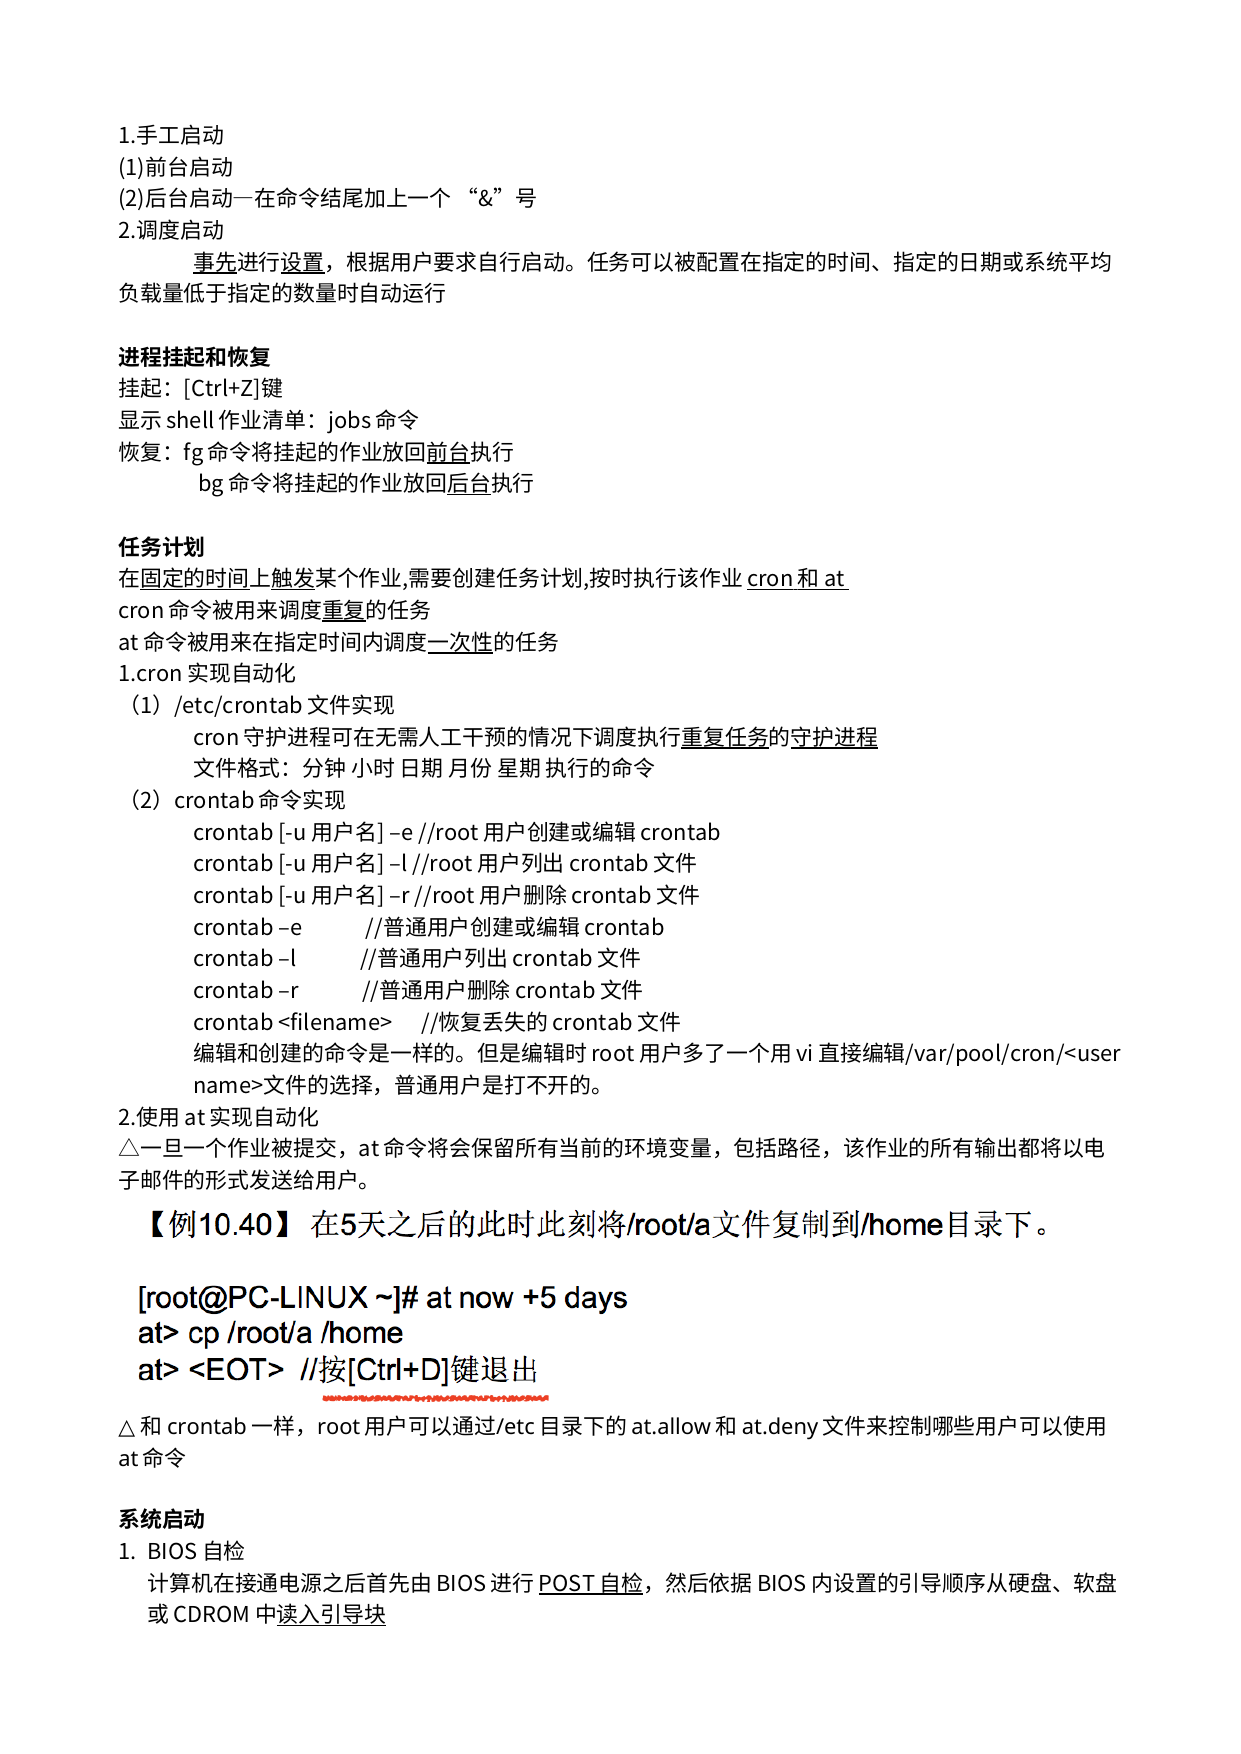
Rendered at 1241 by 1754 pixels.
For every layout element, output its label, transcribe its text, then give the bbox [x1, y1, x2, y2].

text crontab –l //普通用户列出crontab文件 [118, 941, 1122, 973]
text crontab [-u 用户名] –l //root用户列出crontab文件 [118, 846, 1122, 878]
text crontab <filename> //恢复丢失的crontab文件 [118, 1005, 1122, 1036]
text （1）/etc/crontab文件实现 [118, 688, 1122, 720]
text 挂起：[Ctrl+Z]键 [118, 371, 1122, 403]
text cron命令被用来调度重复的任务 [118, 593, 1122, 625]
text (2)后台启动—在命令结尾加上一个 “&”号 [118, 181, 1122, 213]
text 任务计划 [118, 530, 1122, 561]
text (1)前台启动 [118, 150, 1122, 181]
text 系统启动 [118, 1502, 1122, 1534]
list 计算机在接通电源之后首先由BIOS进行POST自检，然后依据BIOS内设置的引导顺序从硬盘、软盘或CDROM中读入引导块 [147, 1566, 1122, 1629]
text 显示shell作业清单：jobs命令 [118, 403, 1122, 435]
text △ 和crontab一样，root用户可以通过/etc目录下的at.allow和at.deny文件来控制哪些用户可以使用at命令 [118, 1409, 1122, 1473]
text 在固定的时间上触发某个作业,需要创建任务计划,按时执行该作业cron和at [118, 561, 1122, 593]
text 2.调度启动 [118, 213, 1122, 245]
text 文件格式：分钟 小时 日期 月份 星期 执行的命令 [118, 751, 1122, 783]
list BIOS自检 [118, 1534, 1122, 1566]
text 1.手工启动 [118, 118, 1122, 150]
text 1.cron实现自动化 [118, 656, 1122, 688]
text cron守护进程可在无需人工干预的情况下调度执行重复任务的守护进程 [118, 720, 1122, 751]
text crontab –r //普通用户删除crontab文件 [118, 973, 1122, 1005]
text crontab [-u 用户名] –e //root用户创建或编辑crontab [118, 815, 1122, 846]
text 恢复：fg命令将挂起的作业放回前台执行 [118, 435, 1122, 466]
text 2.使用at实现自动化 [118, 1100, 1122, 1131]
text △一旦一个作业被提交，at命令将会保留所有当前的环境变量，包括路径，该作业的所有输出都将以电子邮件的形式发送给用户。 [118, 1131, 1122, 1195]
text crontab –e //普通用户创建或编辑crontab [118, 910, 1122, 941]
picture [118, 1194, 1059, 1410]
text （2）crontab命令实现 [118, 783, 1122, 815]
text 编辑和创建的命令是一样的。但是编辑时root用户多了一个用vi直接编辑/var/pool/cron/<username>文件的选择，普通用户是打不开的。 [193, 1036, 1122, 1100]
text 进程挂起和恢复 [118, 340, 1122, 371]
text at命令被用来在指定时间内调度一次性的任务 [118, 625, 1122, 656]
text 事先进行设置，根据用户要求自行启动。任务可以被配置在指定的时间、指定的日期或系统平均负载量低于指定的数量时自动运行 [118, 245, 1122, 308]
text bg命令将挂起的作业放回后台执行 [118, 466, 1122, 498]
text crontab [-u 用户名] –r //root用户删除crontab文件 [118, 878, 1122, 910]
